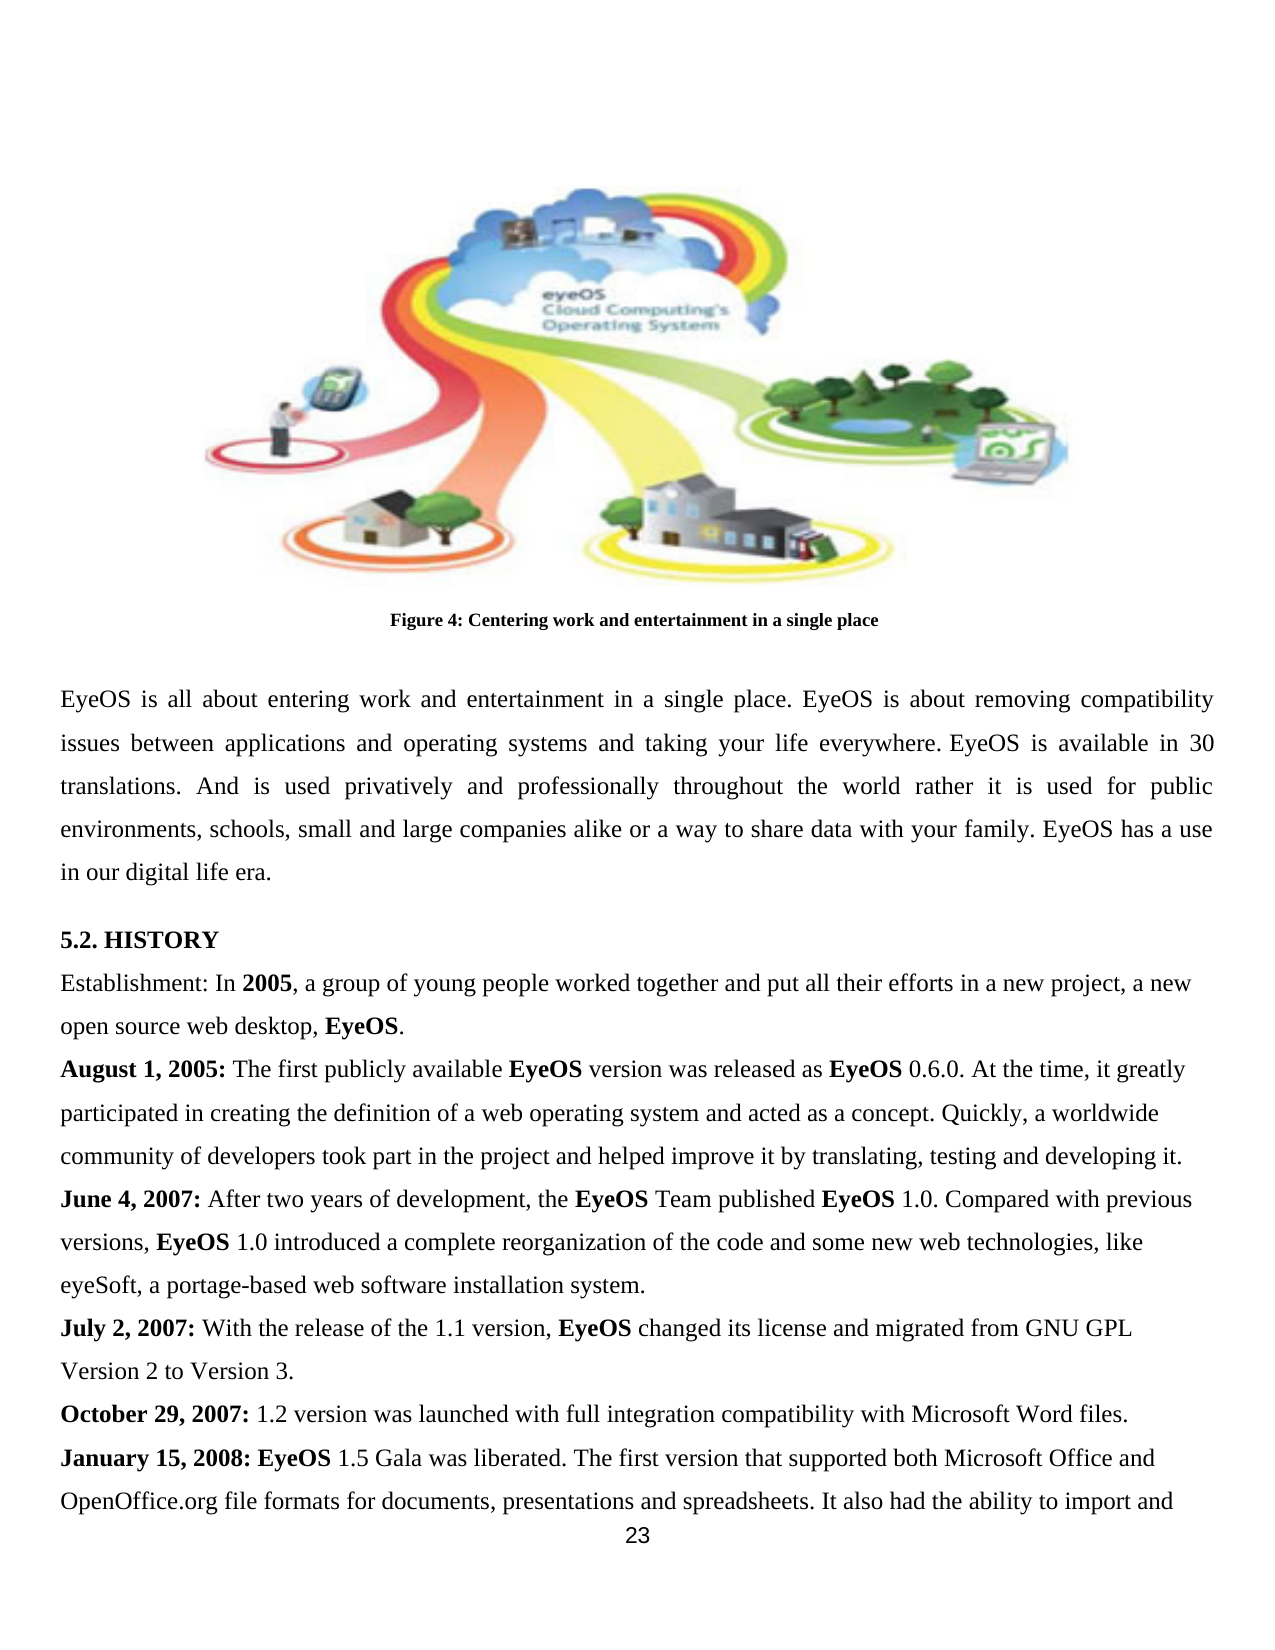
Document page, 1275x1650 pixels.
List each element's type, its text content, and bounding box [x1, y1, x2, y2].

text EyeOS is all about entering work and entertainment in a single place. EyeOS is about removing compatibility issues between applications and operating systems and taking your life everywhere. EyeOS is available in 30 translations. And is used privatively and professionally throughout the world rather it is used for public environments, schools, small and large companies alike or a way to share data with your family. EyeOS has a use in our digital life era. [60, 684, 1215, 886]
picture [201, 185, 1074, 593]
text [60, 925, 1215, 1514]
